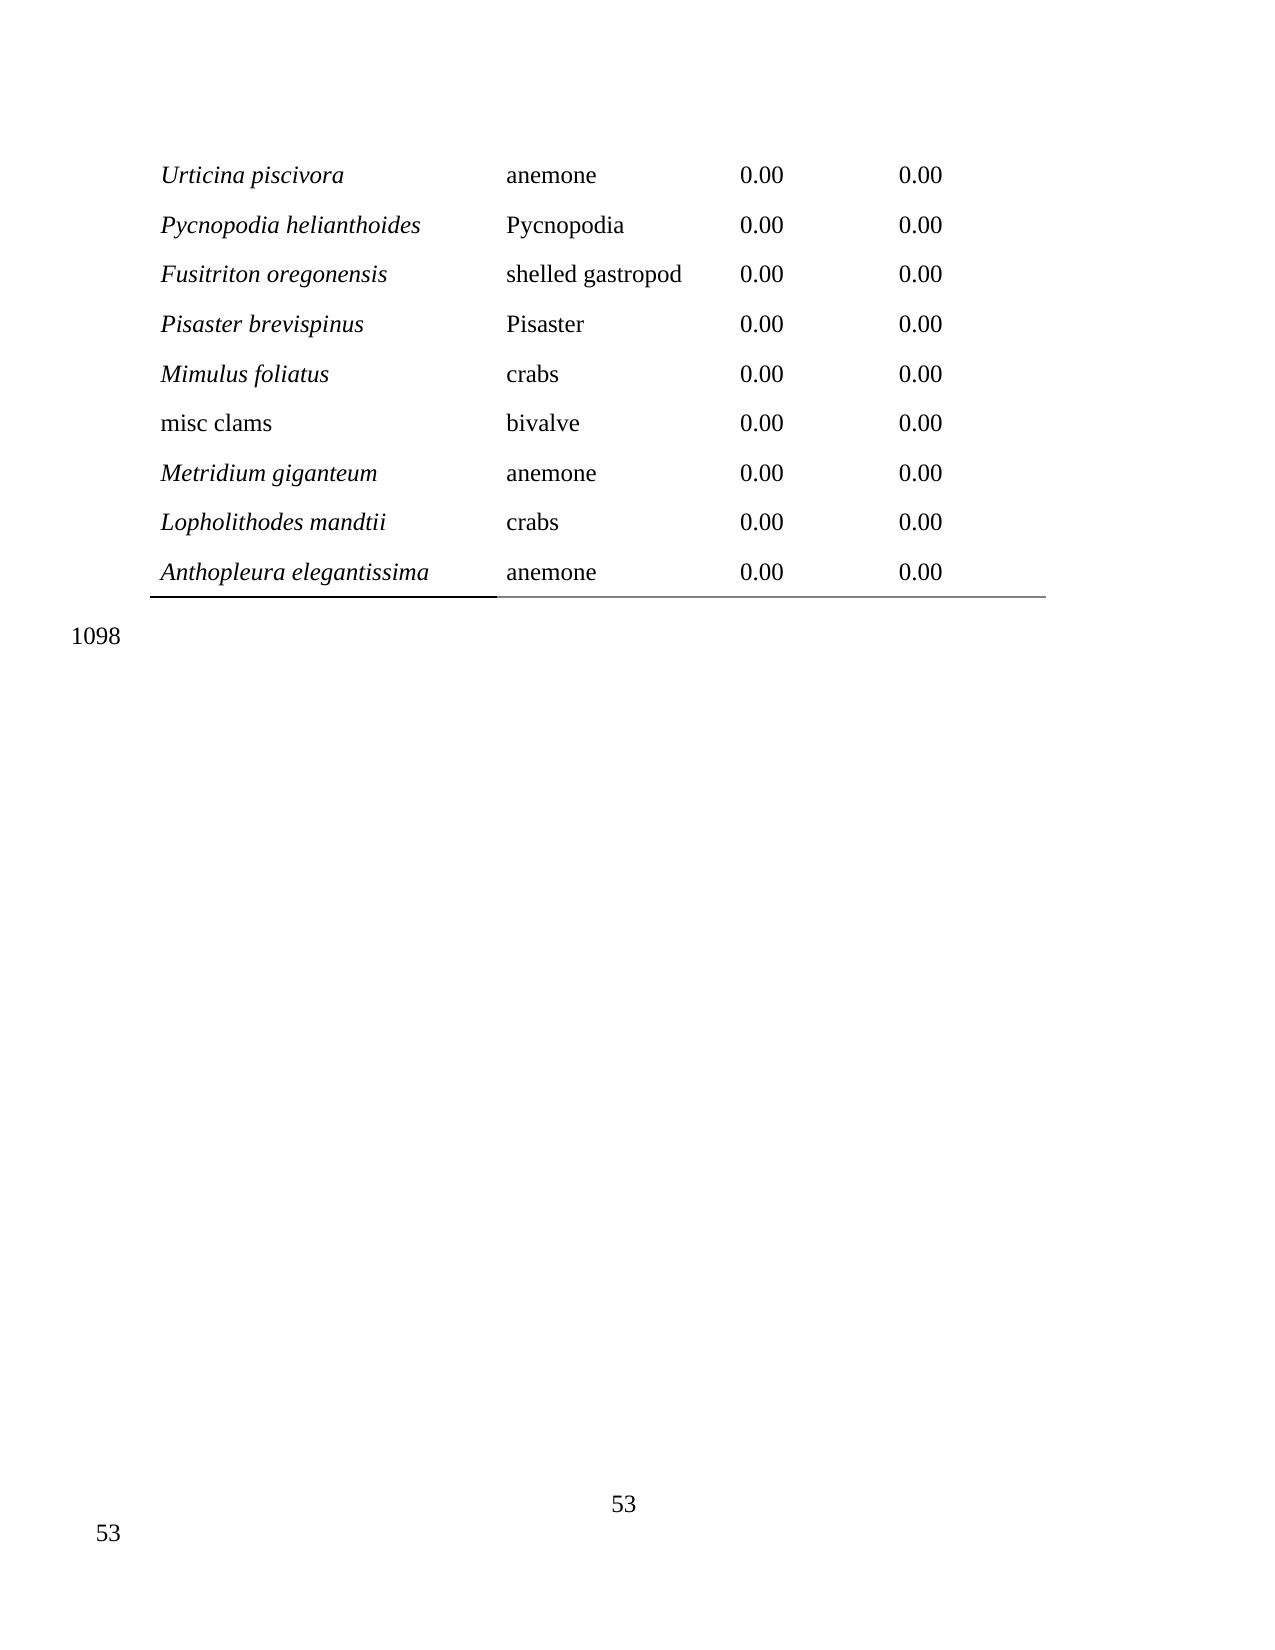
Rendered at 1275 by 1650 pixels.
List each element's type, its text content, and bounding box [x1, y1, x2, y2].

table_cell 0.00 [730, 448, 888, 497]
table_cell Fusitriton oregonensis [150, 249, 497, 299]
table_cell crabs [497, 348, 729, 398]
table_cell shelled gastropod [497, 249, 729, 299]
table_cell 0.00 [888, 249, 1046, 299]
table_cell 0.00 [730, 249, 888, 299]
table_cell anemone [497, 547, 729, 596]
table_cell 0.00 [730, 200, 888, 249]
table_cell Lopholithodes mandtii [150, 497, 497, 547]
table_cell 0.00 [888, 299, 1046, 348]
table_cell 0.00 [730, 150, 888, 199]
table_cell crabs [497, 497, 729, 547]
table_cell bivalve [497, 398, 729, 447]
table_cell 0.00 [730, 398, 888, 447]
table_cell 0.00 [888, 398, 1046, 447]
table_cell 0.00 [888, 547, 1046, 596]
table_cell 0.00 [888, 497, 1046, 547]
table_cell Pisaster brevispinus [150, 299, 497, 348]
table_cell 0.00 [888, 448, 1046, 497]
table_cell 0.00 [730, 299, 888, 348]
table_cell 0.00 [730, 348, 888, 398]
table_cell 0.00 [730, 497, 888, 547]
table_cell 0.00 [888, 200, 1046, 249]
table_cell 0.00 [888, 348, 1046, 398]
table_cell Anthopleura elegantissima [150, 547, 497, 596]
table_cell Pisaster [497, 299, 729, 348]
table_cell anemone [497, 150, 729, 199]
table_cell 0.00 [730, 547, 888, 596]
table_cell misc clams [150, 398, 497, 447]
table_cell Pycnopodia helianthoides [150, 200, 497, 249]
table_cell Mimulus foliatus [150, 348, 497, 398]
table_cell anemone [497, 448, 729, 497]
table_cell Metridium giganteum [150, 448, 497, 497]
table_cell Urticina piscivora [150, 150, 497, 199]
table_cell Pycnopodia [497, 200, 729, 249]
table_cell 0.00 [888, 150, 1046, 199]
